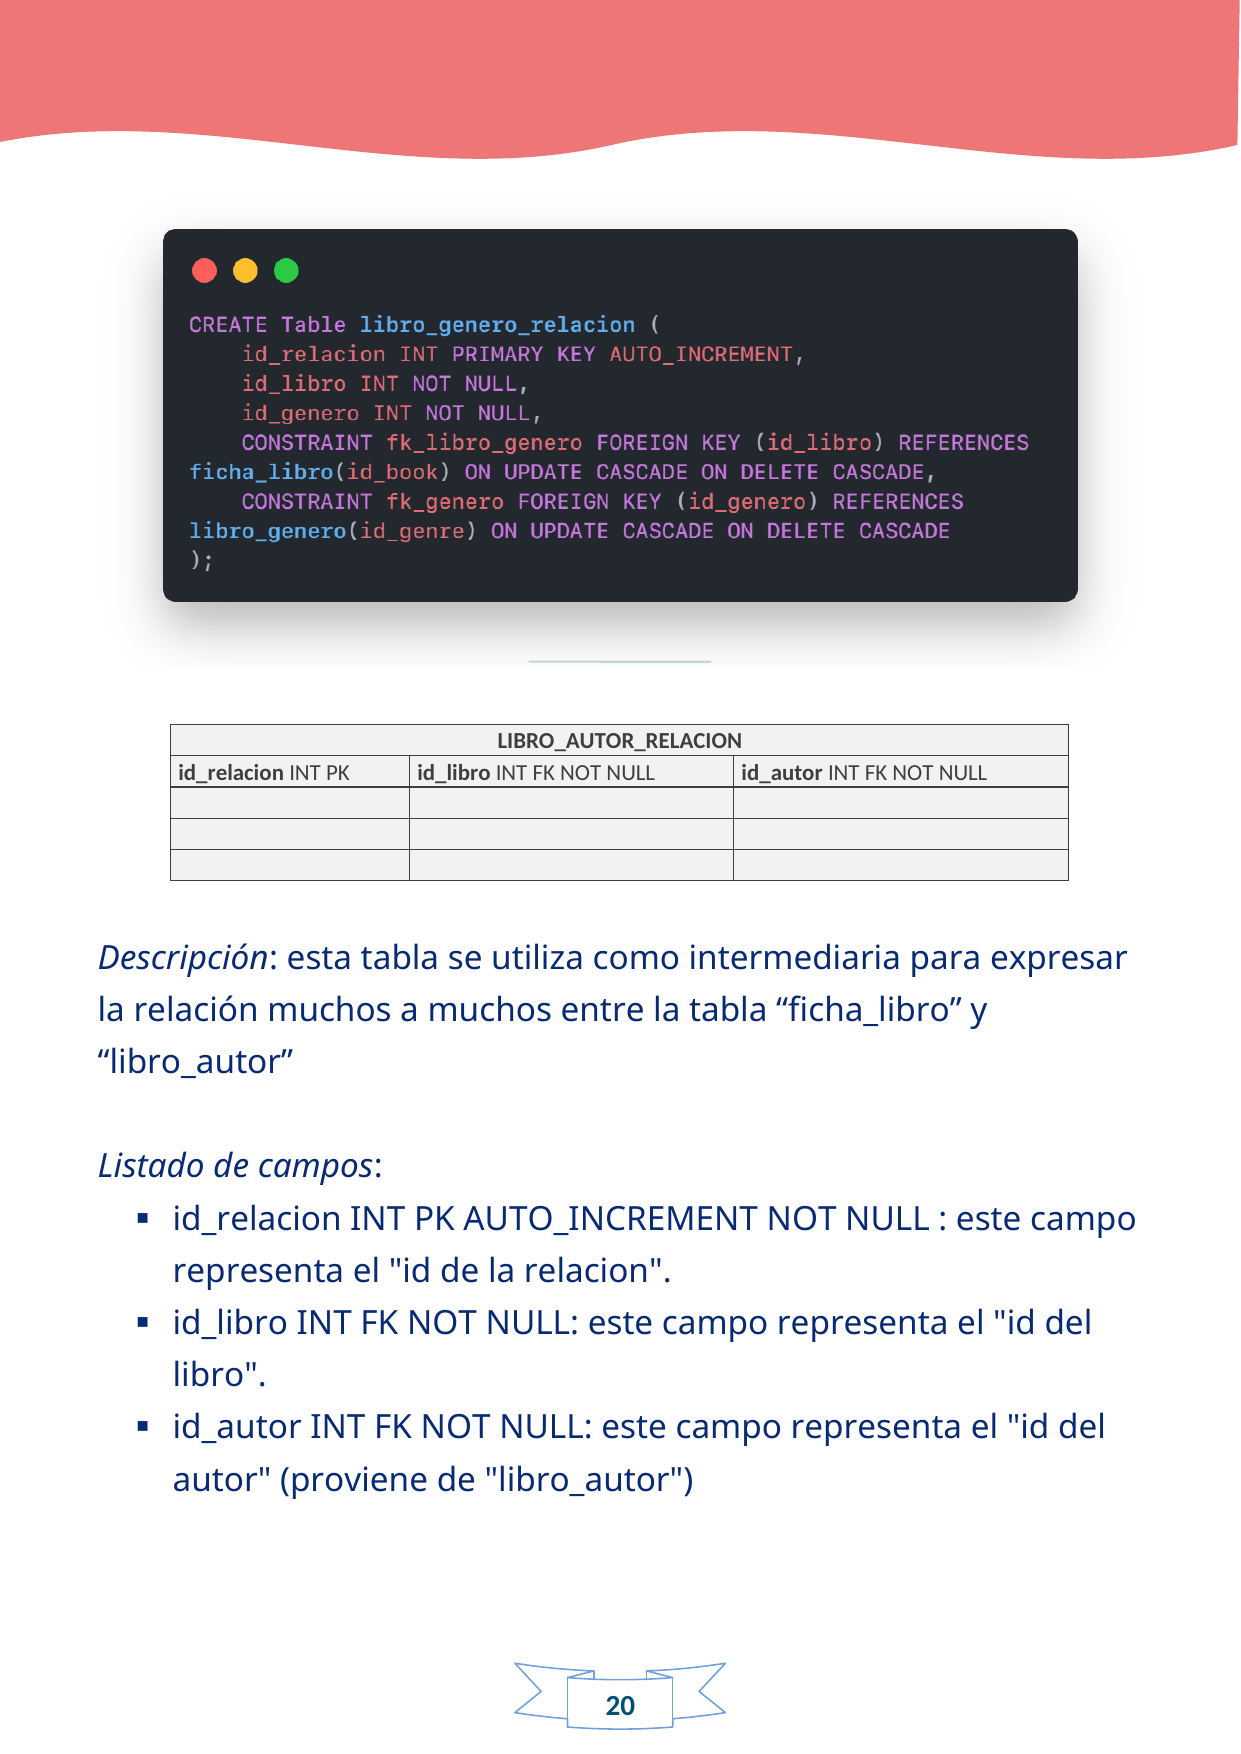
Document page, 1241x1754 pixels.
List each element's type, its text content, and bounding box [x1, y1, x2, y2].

table_cell [734, 788, 1068, 818]
list id_autor INT FK NOT NULL: este campo representa el "id del autor" (proviene de "libro_autor") [135, 1403, 1143, 1501]
table_cell [410, 788, 733, 818]
table_cell id_libro INT FK NOT NULL [410, 756, 733, 786]
text Descripción: esta tabla se utiliza como intermediaria para expresar la relación muchos a muchos entre la tabla “ficha_libro” y “libro_autor” [97, 933, 1143, 1083]
table_cell [734, 819, 1068, 849]
table_cell [171, 788, 409, 818]
table_cell [171, 819, 409, 849]
table_cell id_autor INT FK NOT NULL [734, 756, 1068, 786]
table_cell [734, 850, 1068, 880]
table_header LIBRO_AUTOR_RELACION [171, 725, 1068, 755]
picture [97, 163, 1143, 667]
table_cell [171, 850, 409, 880]
list id_relacion INT PK AUTO_INCREMENT NOT NULL : este campo representa el "id de la relacion". [135, 1194, 1143, 1292]
table_cell [410, 819, 733, 849]
table_cell [410, 850, 733, 880]
list id_libro INT FK NOT NULL: este campo representa el "id del libro". [135, 1299, 1143, 1396]
table_cell id_relacion INT PK [171, 756, 409, 786]
text Listado de campos: [97, 1142, 1143, 1188]
